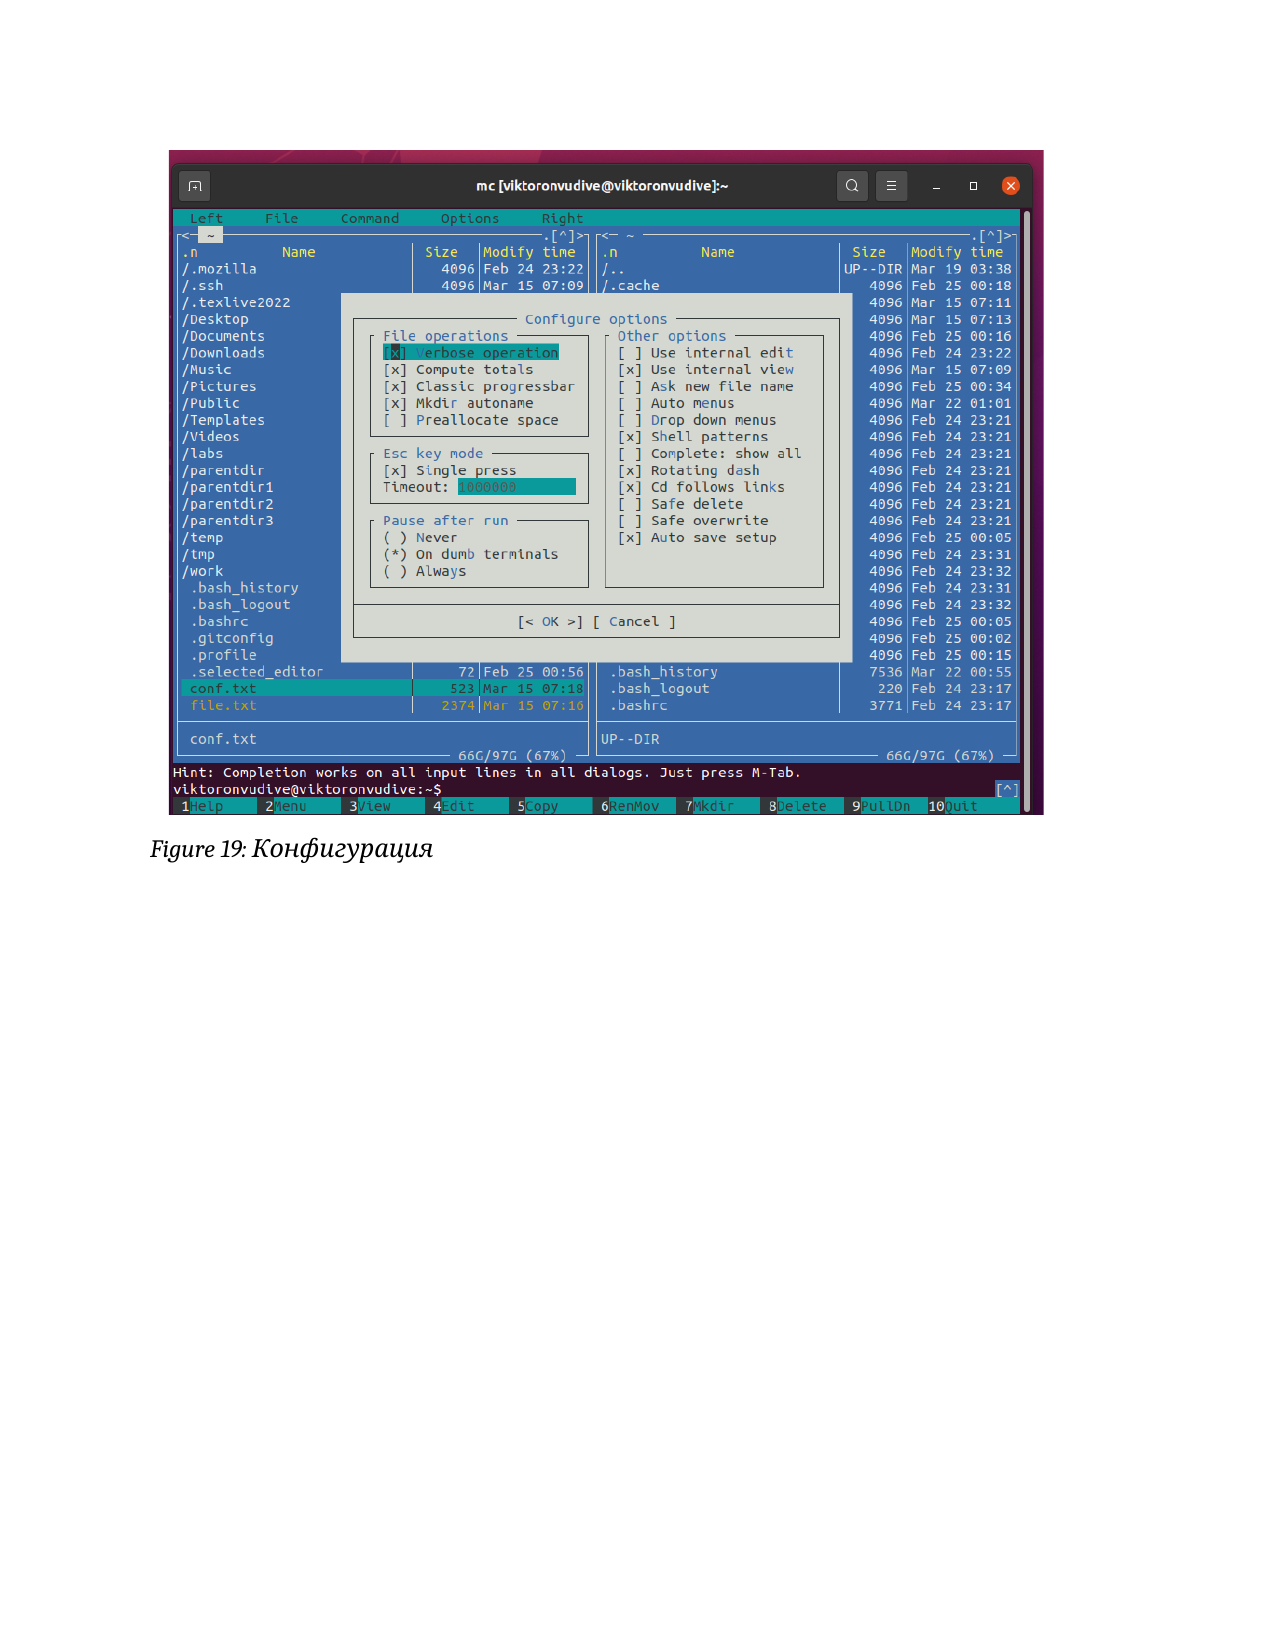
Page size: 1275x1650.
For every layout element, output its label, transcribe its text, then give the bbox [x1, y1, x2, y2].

text Figure 19: Конфигурация [150, 835, 1125, 864]
picture [168, 150, 1044, 815]
